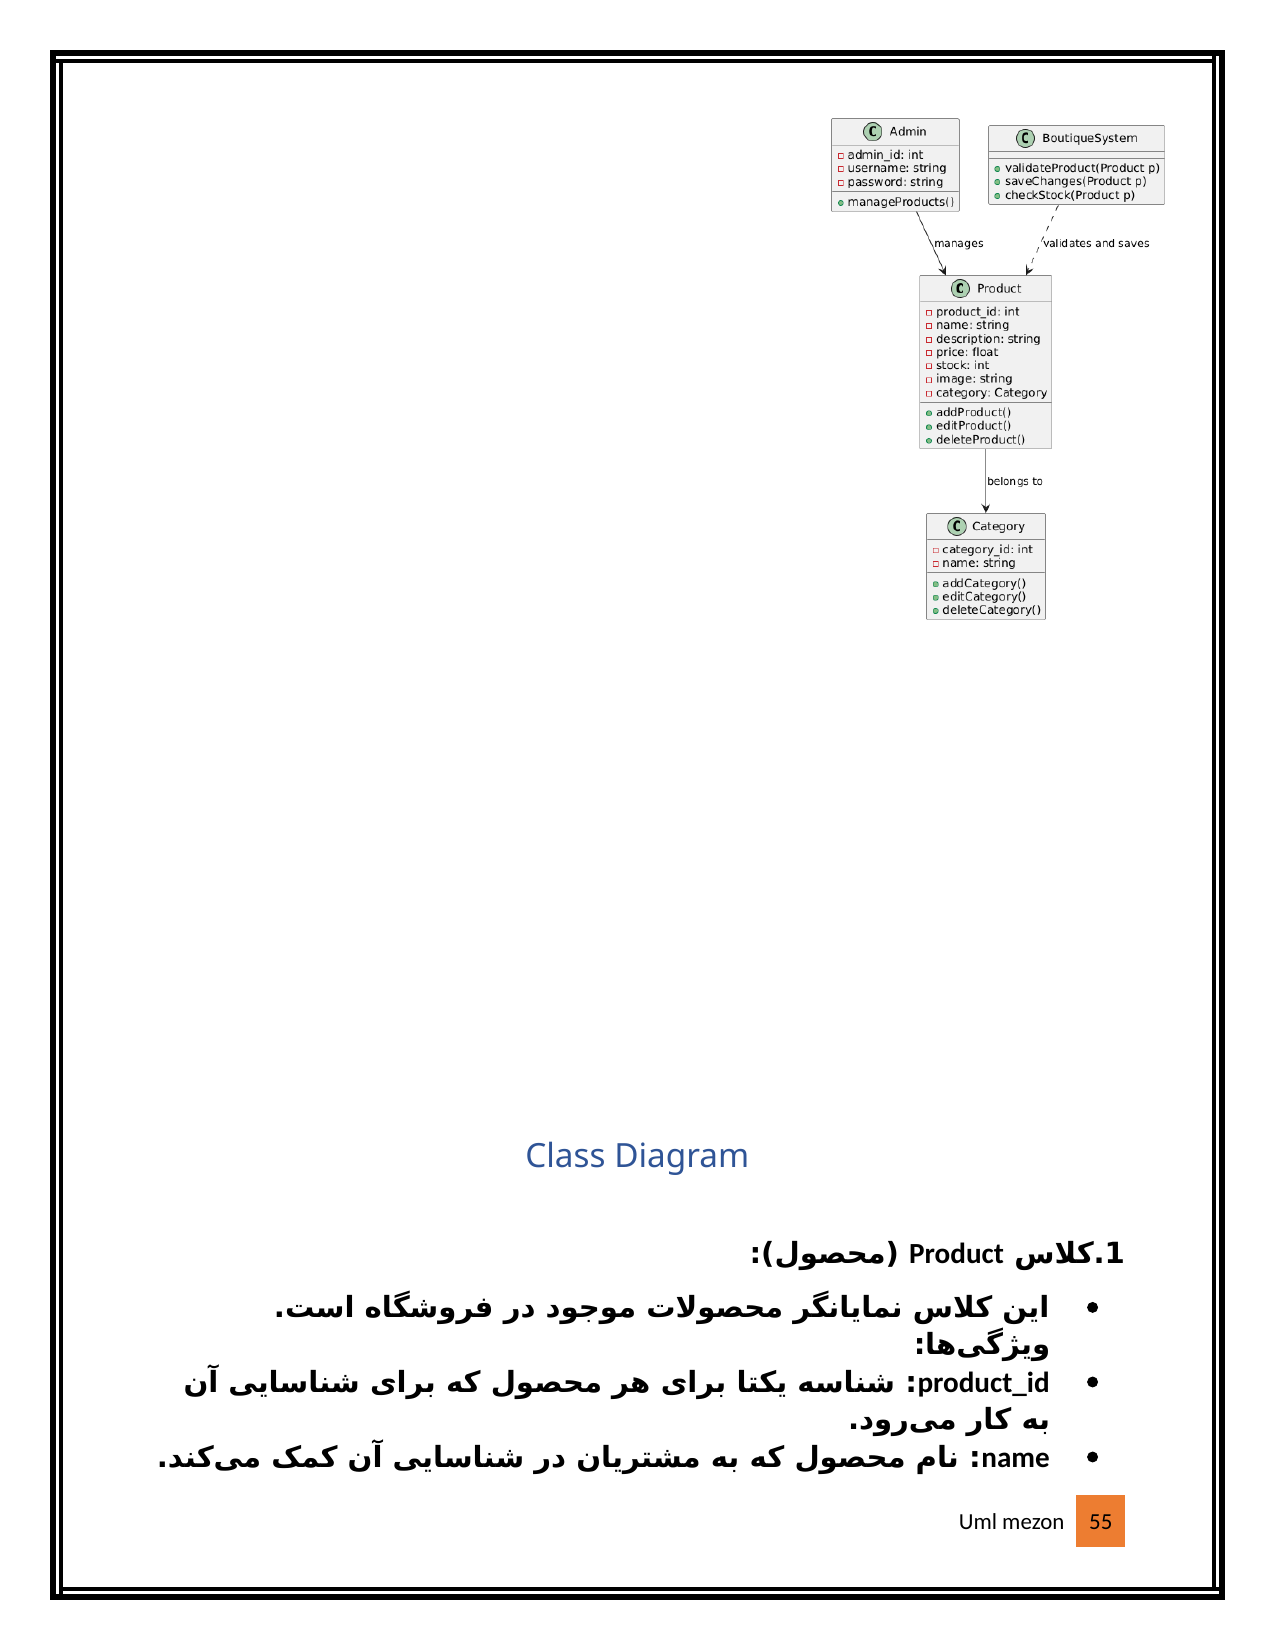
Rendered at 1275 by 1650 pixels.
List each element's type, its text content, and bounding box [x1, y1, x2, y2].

subtitle Class Diagram [150, 1131, 1125, 1177]
list name: نام محصول که به مشتریان در شناسایی آن کمک می‌کند. [150, 1439, 1087, 1474]
text 1.کلاس Product (محصول): [150, 1235, 1125, 1271]
list این کلاس نمایانگر محصولات موجود در فروشگاه است. [150, 1291, 1087, 1324]
list product_id: شناسه یکتا برای هر محصول که برای شناسایی آن به کار می‌رود. [150, 1364, 1087, 1436]
picture [825, 112, 1169, 624]
list ویژگی‌ها: [150, 1327, 1050, 1361]
